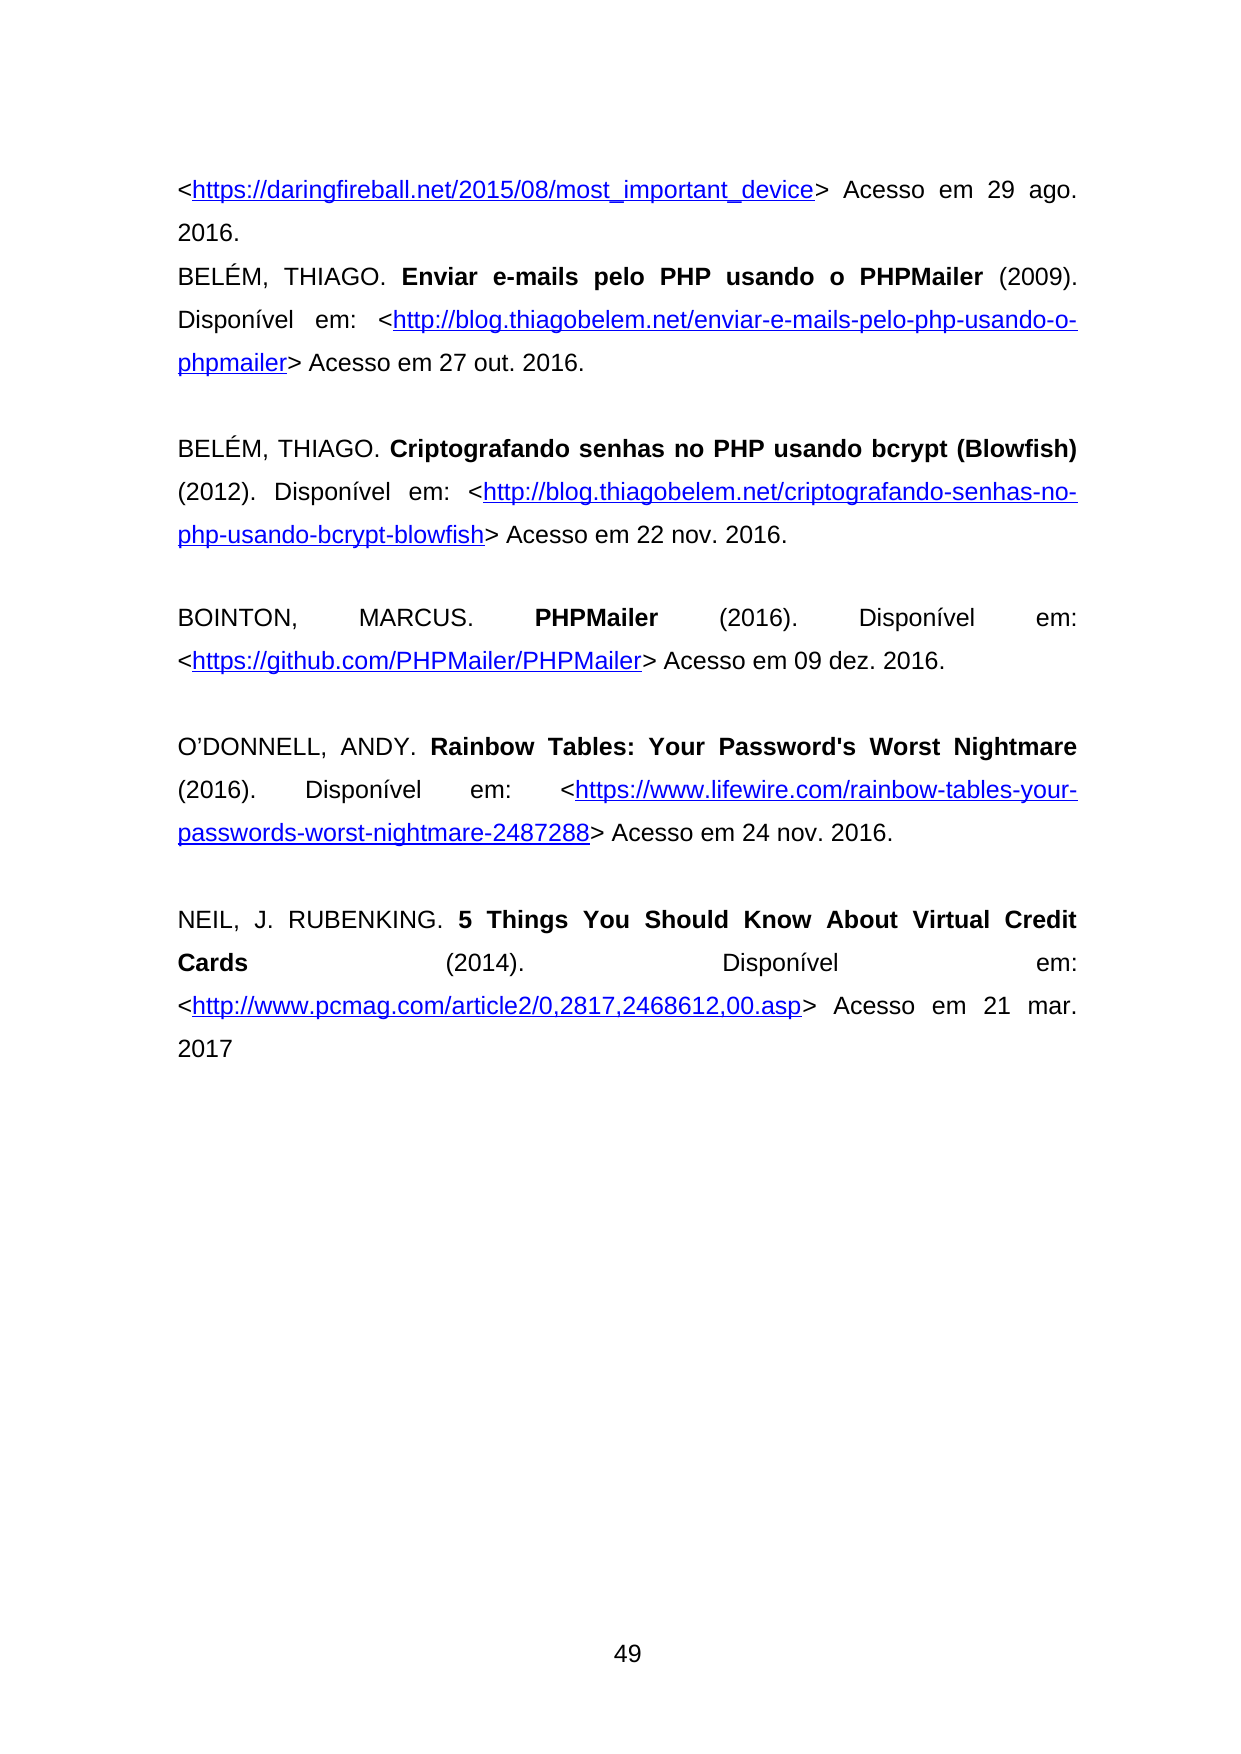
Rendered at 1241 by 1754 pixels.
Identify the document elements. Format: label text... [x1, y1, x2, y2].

text NEIL, J. RUBENKING. 5 Things You Should Know About Virtual Credit Cards (2014). Disponível em: <http://www.pcmag.com/article2/0,2817,2468612,00.asp> Acesso em 21 mar. 2017 [177, 905, 1078, 1063]
text BOINTON, MARCUS. PHPMailer (2016). Disponível em: <https://github.com/PHPMailer/PHPMailer> Acesso em 09 dez. 2016. [177, 603, 1078, 675]
text BELÉM, THIAGO. Criptografando senhas no PHP usando bcrypt (Blowfish) (2012). Disponível em: <http://blog.thiagobelem.net/criptografando-senhas-no-php-usando-bcrypt-blowfish> Acesso em 22 nov. 2016. [177, 434, 1078, 549]
text O’DONNELL, ANDY. Rainbow Tables: Your Password's Worst Nightmare (2016). Disponível em: <https://www.lifewire.com/rainbow-tables-your-passwords-worst-nightmare-2487288> Acesso em 24 nov. 2016. [177, 732, 1078, 847]
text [177, 175, 1078, 247]
text BELÉM, THIAGO. Enviar e-mails pelo PHP usando o PHPMailer (2009). Disponível em: <http://blog.thiagobelem.net/enviar-e-mails-pelo-php-usando-o-phpmailer> Acesso em 27 out. 2016. [177, 261, 1078, 376]
